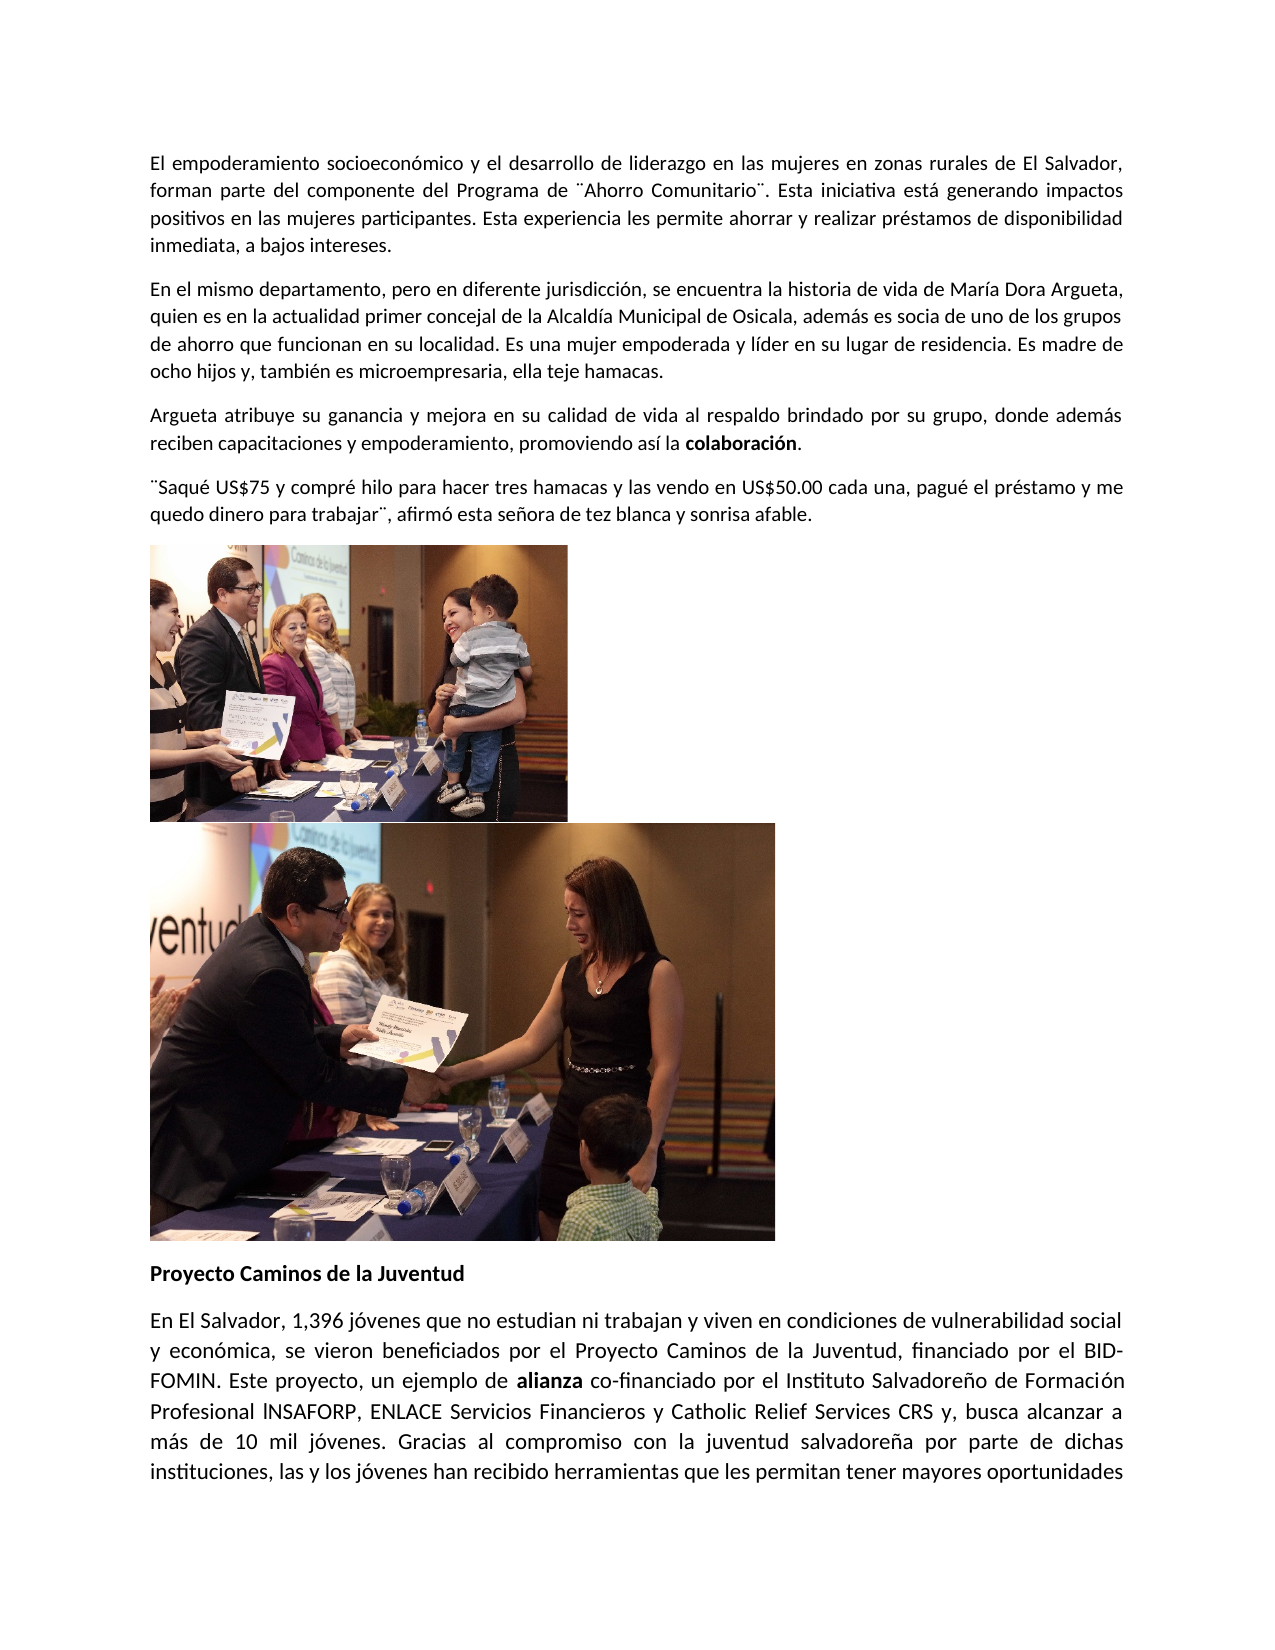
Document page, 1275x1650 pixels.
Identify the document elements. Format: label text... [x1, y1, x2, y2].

text En el mismo departamento, pero en diferente jurisdicción, se encuentra la historia de vida de María Dora Argueta, quien es en la actualidad primer concejal de la Alcaldía Municipal de Osicala, además es socia de uno de los grupos de ahorro que funcionan en su localidad. Es una mujer empoderada y líder en su lugar de residencia. Es madre de ocho hijos y, también es microempresaria, ella teje hamacas. [150, 276, 1125, 384]
picture [150, 823, 775, 1241]
text ¨Saqué US$75 y compré hilo para hacer tres hamacas y las vendo en US$50.00 cada una, pagué el préstamo y me quedo dinero para trabajar¨, afirmó esta señora de tez blanca y sonrisa afable. [150, 474, 1125, 527]
picture [150, 545, 568, 822]
text El empoderamiento socioeconómico y el desarrollo de liderazgo en las mujeres en zonas rurales de El Salvador, forman parte del componente del Programa de ¨Ahorro Comunitario¨. Esta iniciativa está generando impactos positivos en las mujeres participantes. Esta experiencia les permite ahorrar y realizar préstamos de disponibilidad inmediata, a bajos intereses. [150, 150, 1125, 258]
text Proyecto Caminos de la Juventud [150, 1259, 1125, 1287]
text Argueta atribuye su ganancia y mejora en su calidad de vida al respaldo brindado por su grupo, donde además reciben capacitaciones y empoderamiento, promoviendo así la colaboración. [150, 402, 1125, 455]
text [150, 1306, 1125, 1485]
